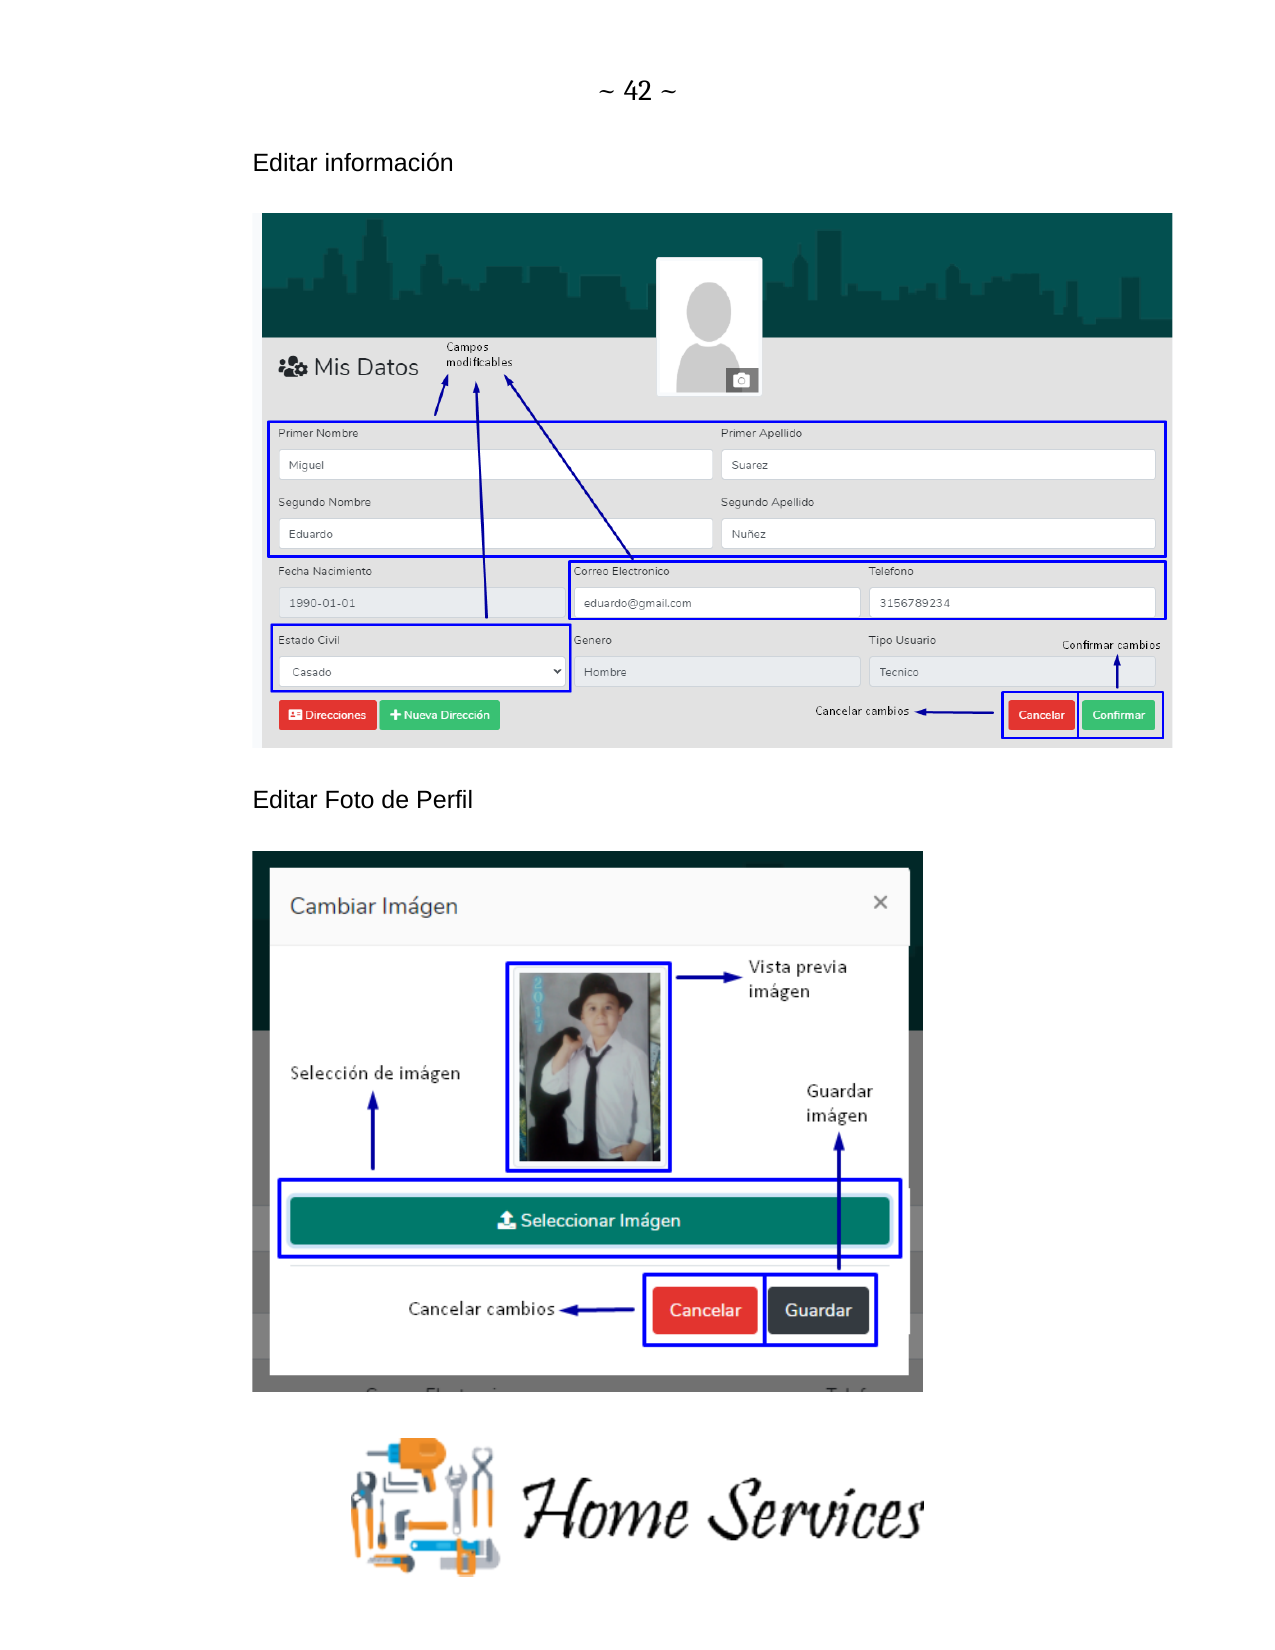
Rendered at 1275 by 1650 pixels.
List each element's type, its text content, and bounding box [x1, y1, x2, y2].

picture [252, 213, 1173, 748]
picture [351, 1438, 924, 1577]
list Editar información [252, 148, 1098, 176]
picture [252, 851, 923, 1392]
list Editar Foto de Perfil [252, 785, 1098, 814]
